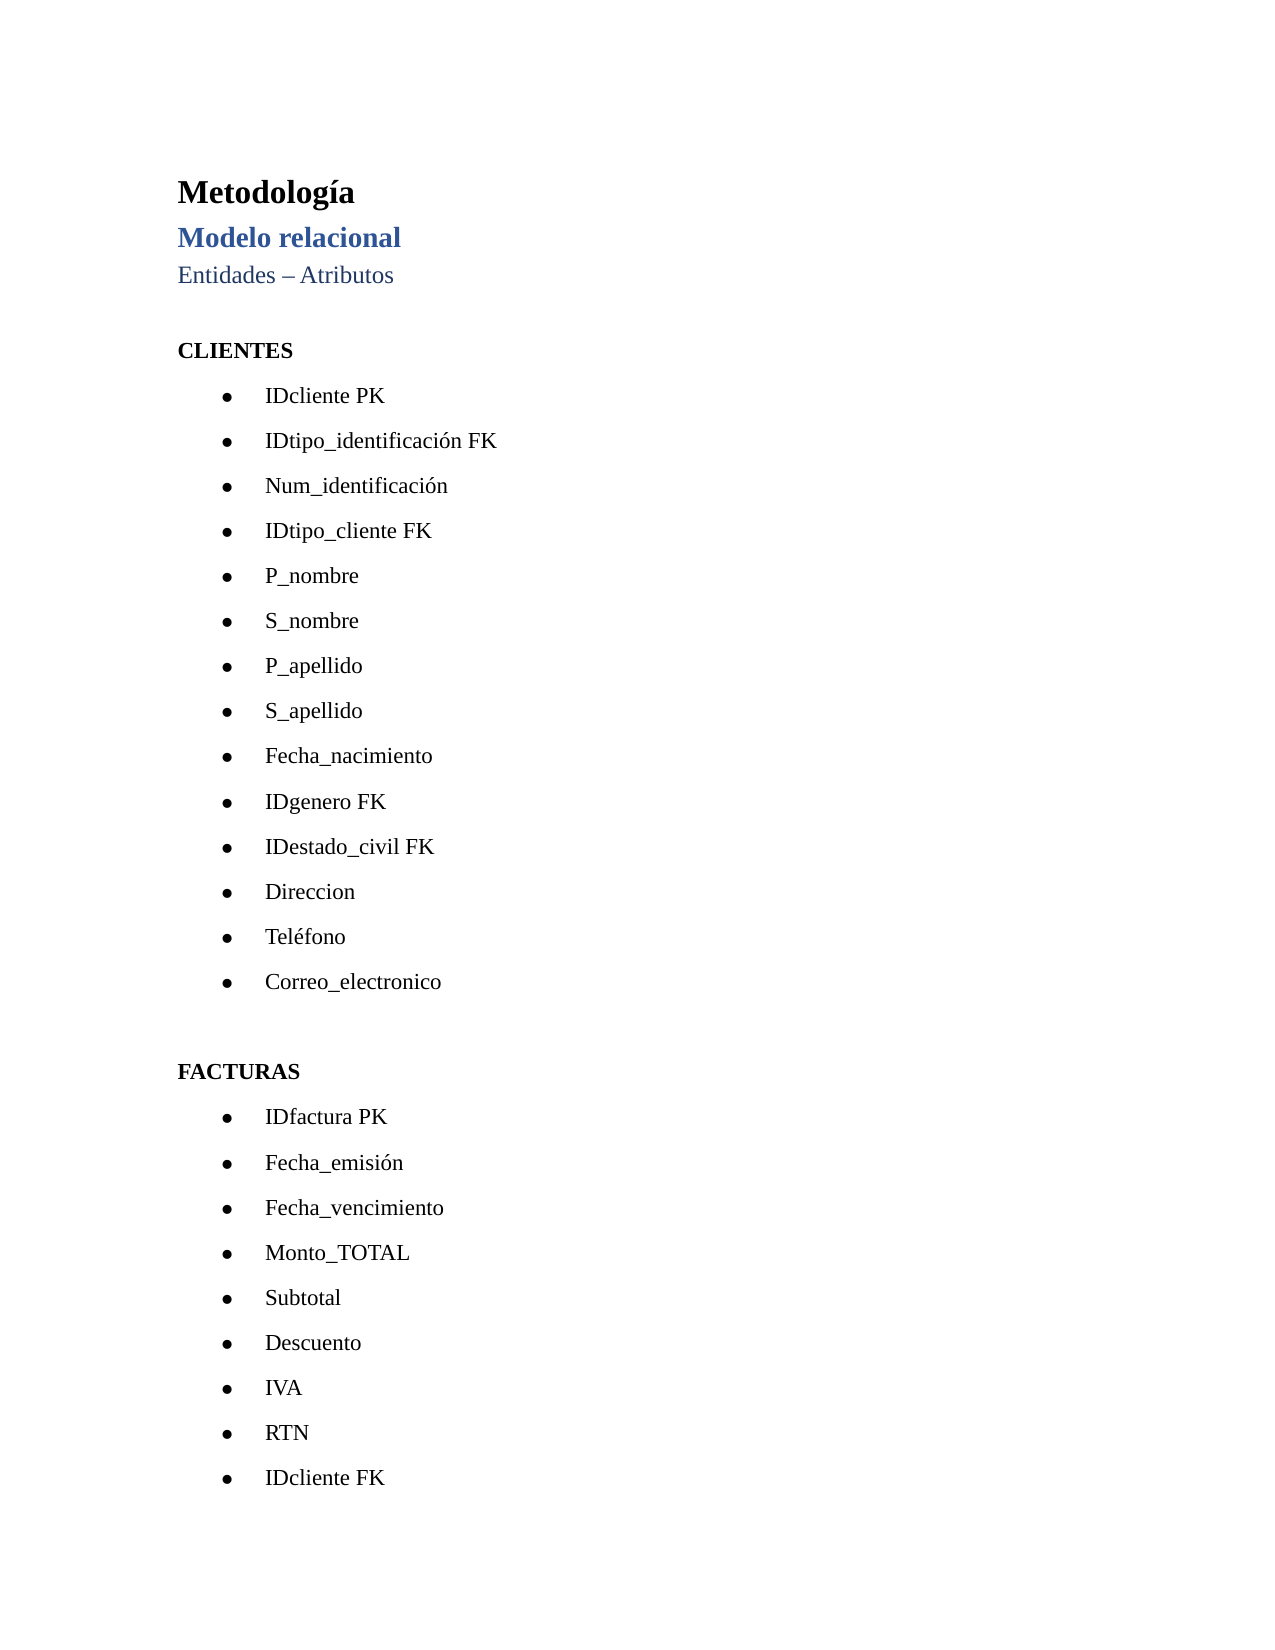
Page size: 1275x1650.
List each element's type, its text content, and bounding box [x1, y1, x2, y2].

text FACTURAS [177, 1058, 1098, 1085]
text CLIENTES [177, 337, 1098, 363]
list Subtotal [221, 1284, 1098, 1310]
list IDfactura PK [221, 1103, 1098, 1130]
list P_nombre [221, 562, 1098, 588]
list Teléfono [221, 923, 1098, 949]
subtitle Metodología [177, 173, 1098, 211]
list IDcliente FK [221, 1464, 1098, 1491]
subtitle Entidades – Atributos [177, 261, 1098, 289]
list Num_identificación [221, 472, 1098, 498]
list IDgenero FK [221, 788, 1098, 814]
list Fecha_vencimiento [221, 1194, 1098, 1220]
list Fecha_emisión [221, 1148, 1098, 1175]
list Fecha_nacimiento [221, 743, 1098, 769]
list IDcliente PK [221, 382, 1098, 408]
list Descuento [221, 1329, 1098, 1355]
list IVA [221, 1374, 1098, 1400]
list Correo_electronico [221, 968, 1098, 994]
list IDtipo_cliente FK [221, 517, 1098, 543]
list P_apellido [221, 652, 1098, 679]
subtitle Modelo relacional [177, 220, 1098, 254]
list Monto_TOTAL [221, 1239, 1098, 1265]
list S_apellido [221, 697, 1098, 724]
list S_nombre [221, 607, 1098, 634]
list IDtipo_identificación FK [221, 427, 1098, 453]
list IDestado_civil FK [221, 833, 1098, 859]
list RTN [221, 1419, 1098, 1446]
list Direccion [221, 878, 1098, 904]
